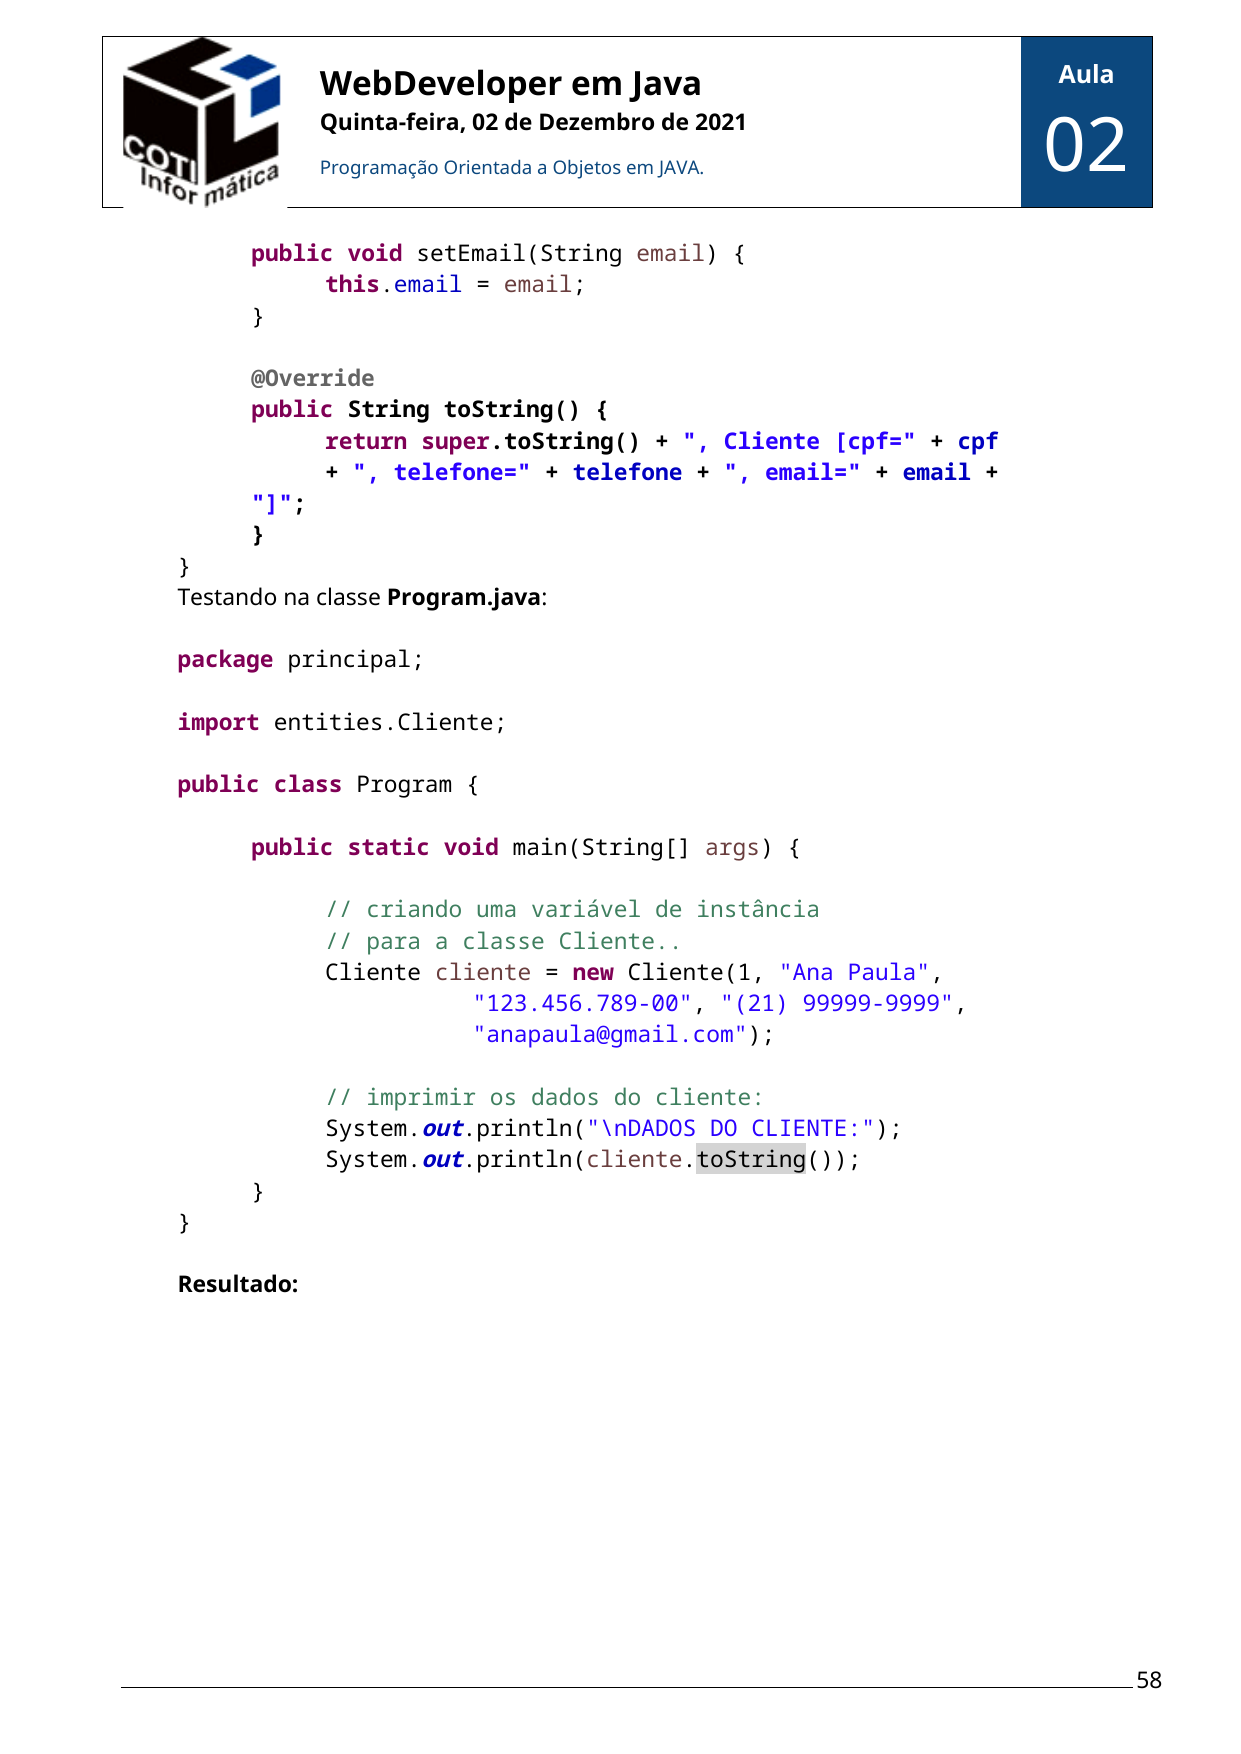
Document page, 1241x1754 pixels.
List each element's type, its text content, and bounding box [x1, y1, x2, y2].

text public void setEmail(String email) { [177, 237, 1063, 268]
text System.out.println(cliente.toString()); [806, 1143, 1063, 1174]
text } [177, 1174, 1063, 1206]
text return super.toString() + ", Cliente [cpf=" + cpf [177, 424, 1063, 456]
text System.out.println(cliente.toString()); [177, 1143, 696, 1174]
text } [177, 549, 1063, 581]
text public String toString() { [177, 393, 1063, 424]
text // imprimir os dados do cliente: [177, 1081, 1063, 1112]
text System.out.println("\nDADOS DO CLIENTE:"); [177, 1112, 1063, 1143]
text } [177, 299, 1063, 331]
text } [177, 518, 1063, 549]
text } [177, 1206, 1063, 1237]
text import entities.Cliente; [177, 706, 1063, 737]
text "123.456.789-00", "(21) 99999-9999", "anapaula@gmail.com"); [472, 987, 1063, 1049]
text + ", telefone=" + telefone + ", email=" + email + "]"; [251, 456, 1063, 518]
text // para a classe Cliente.. [251, 924, 1063, 956]
text package principal; [177, 643, 1063, 674]
text Resultado: [177, 1268, 1063, 1299]
text this.email = email; [177, 268, 1063, 299]
text Testando na classe Program.java: [177, 581, 1063, 612]
text public static void main(String[] args) { [177, 831, 1063, 862]
text @Override [177, 362, 1063, 393]
text // criando uma variável de instância [177, 893, 1063, 924]
text Cliente cliente = new Cliente(1, "Ana Paula", [177, 956, 1063, 987]
text public class Program { [177, 768, 1063, 799]
